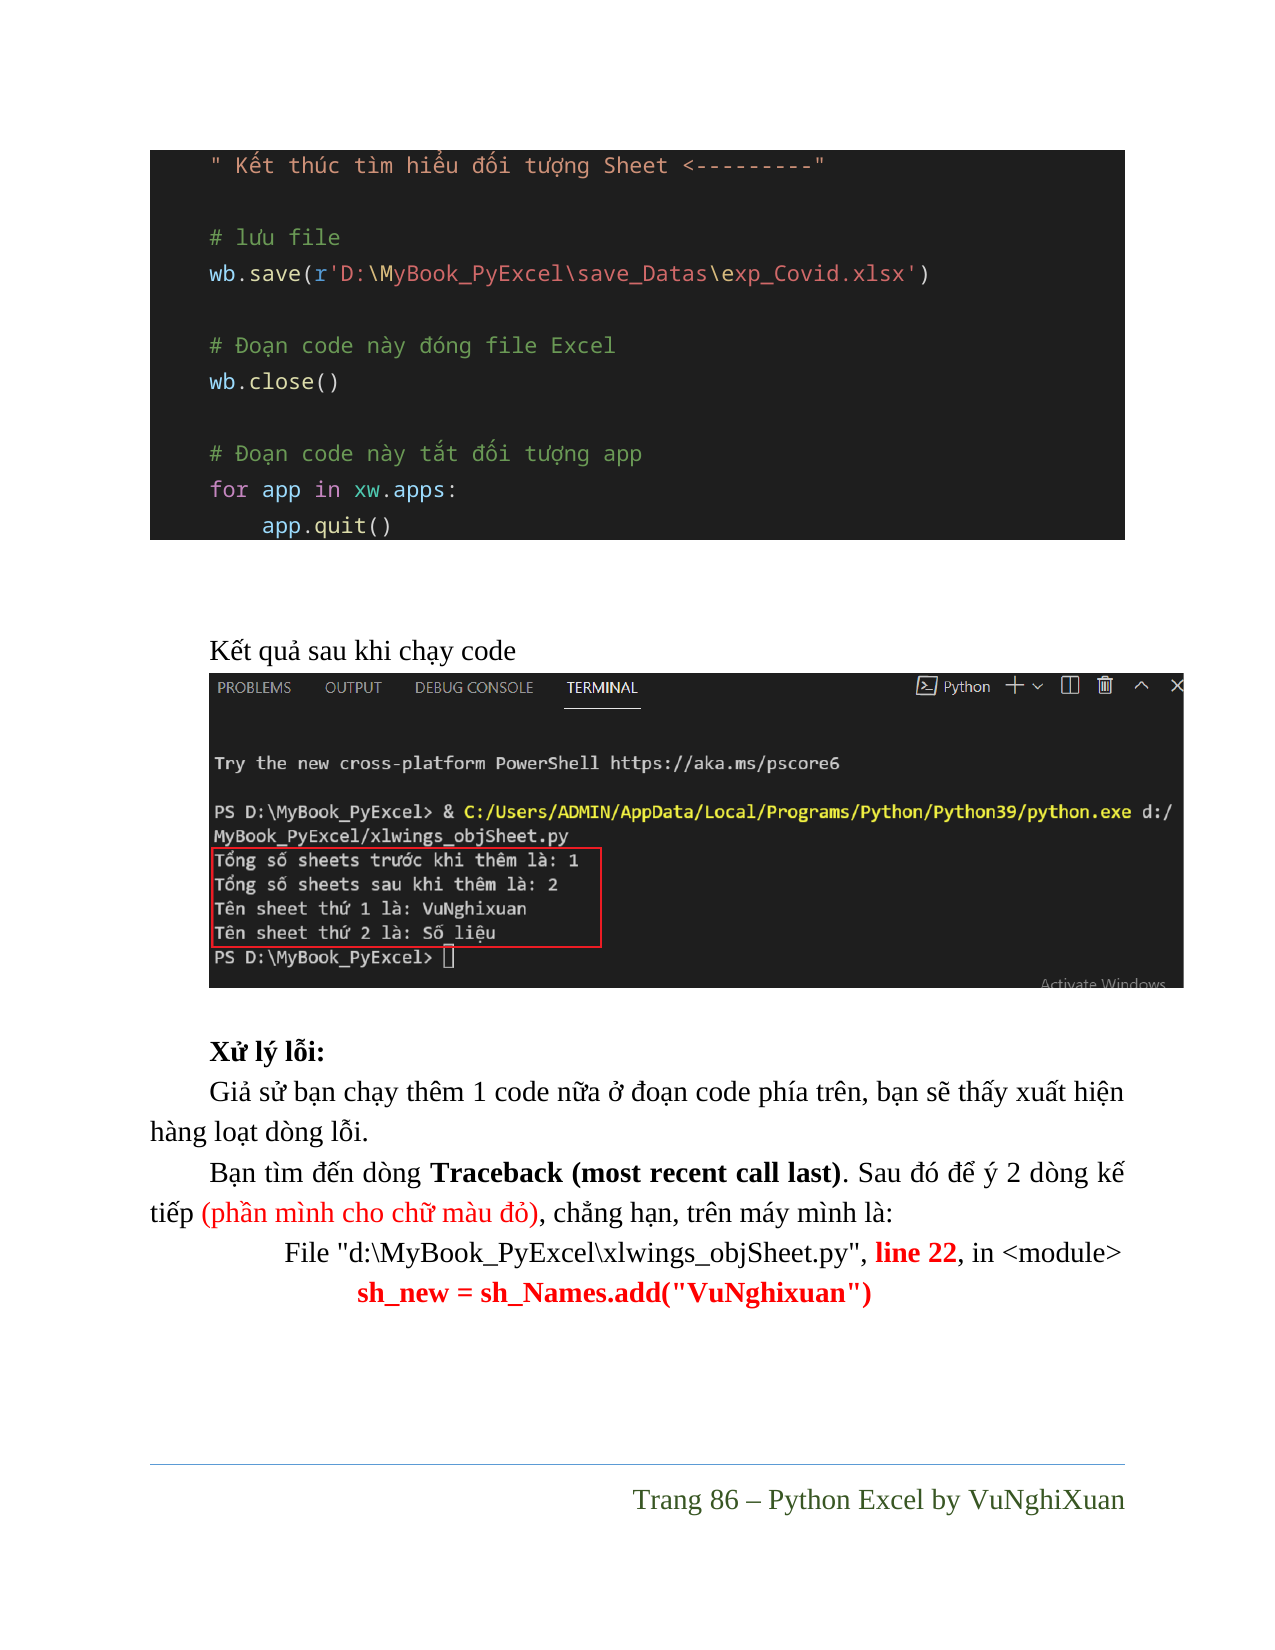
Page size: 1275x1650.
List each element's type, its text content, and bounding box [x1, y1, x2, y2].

picture [209, 673, 1184, 988]
list Xử lý lỗi: [150, 1034, 1125, 1068]
list File "d:\MyBook_PyExcel\xlwings_objSheet.py", line 22, in <module> [225, 1235, 1125, 1269]
text " Kết thúc tìm hiểu đối tượng Sheet <---------" [150, 150, 1125, 180]
text app.quit() [150, 510, 1125, 540]
text wb.close() [150, 366, 1125, 396]
text for app in xw.apps: [150, 474, 1125, 504]
list Kết quả sau khi chạy code [150, 633, 1125, 667]
list Giả sử bạn chạy thêm 1 code nữa ở đoạn code phía trên, bạn sẽ thấy xuất hiện hàng loạt dòng lỗi. [150, 1074, 1125, 1148]
text # Đoạn code này tắt đối tượng app [150, 438, 1125, 468]
text # Đoạn code này đóng file Excel [150, 330, 1125, 360]
list Bạn tìm đến dòng Traceback (most recent call last). Sau đó để ý 2 dòng kế tiếp (phần mình cho chữ màu đỏ), chẳng hạn, trên máy mình là: [150, 1155, 1125, 1228]
text # lưu file [150, 222, 1125, 252]
list sh_new = sh_Names.add("VuNghixuan") [225, 1275, 1125, 1309]
text wb.save(r'D:\MyBook_PyExcel\save_Datas\exp_Covid.xlsx') [150, 258, 1125, 288]
